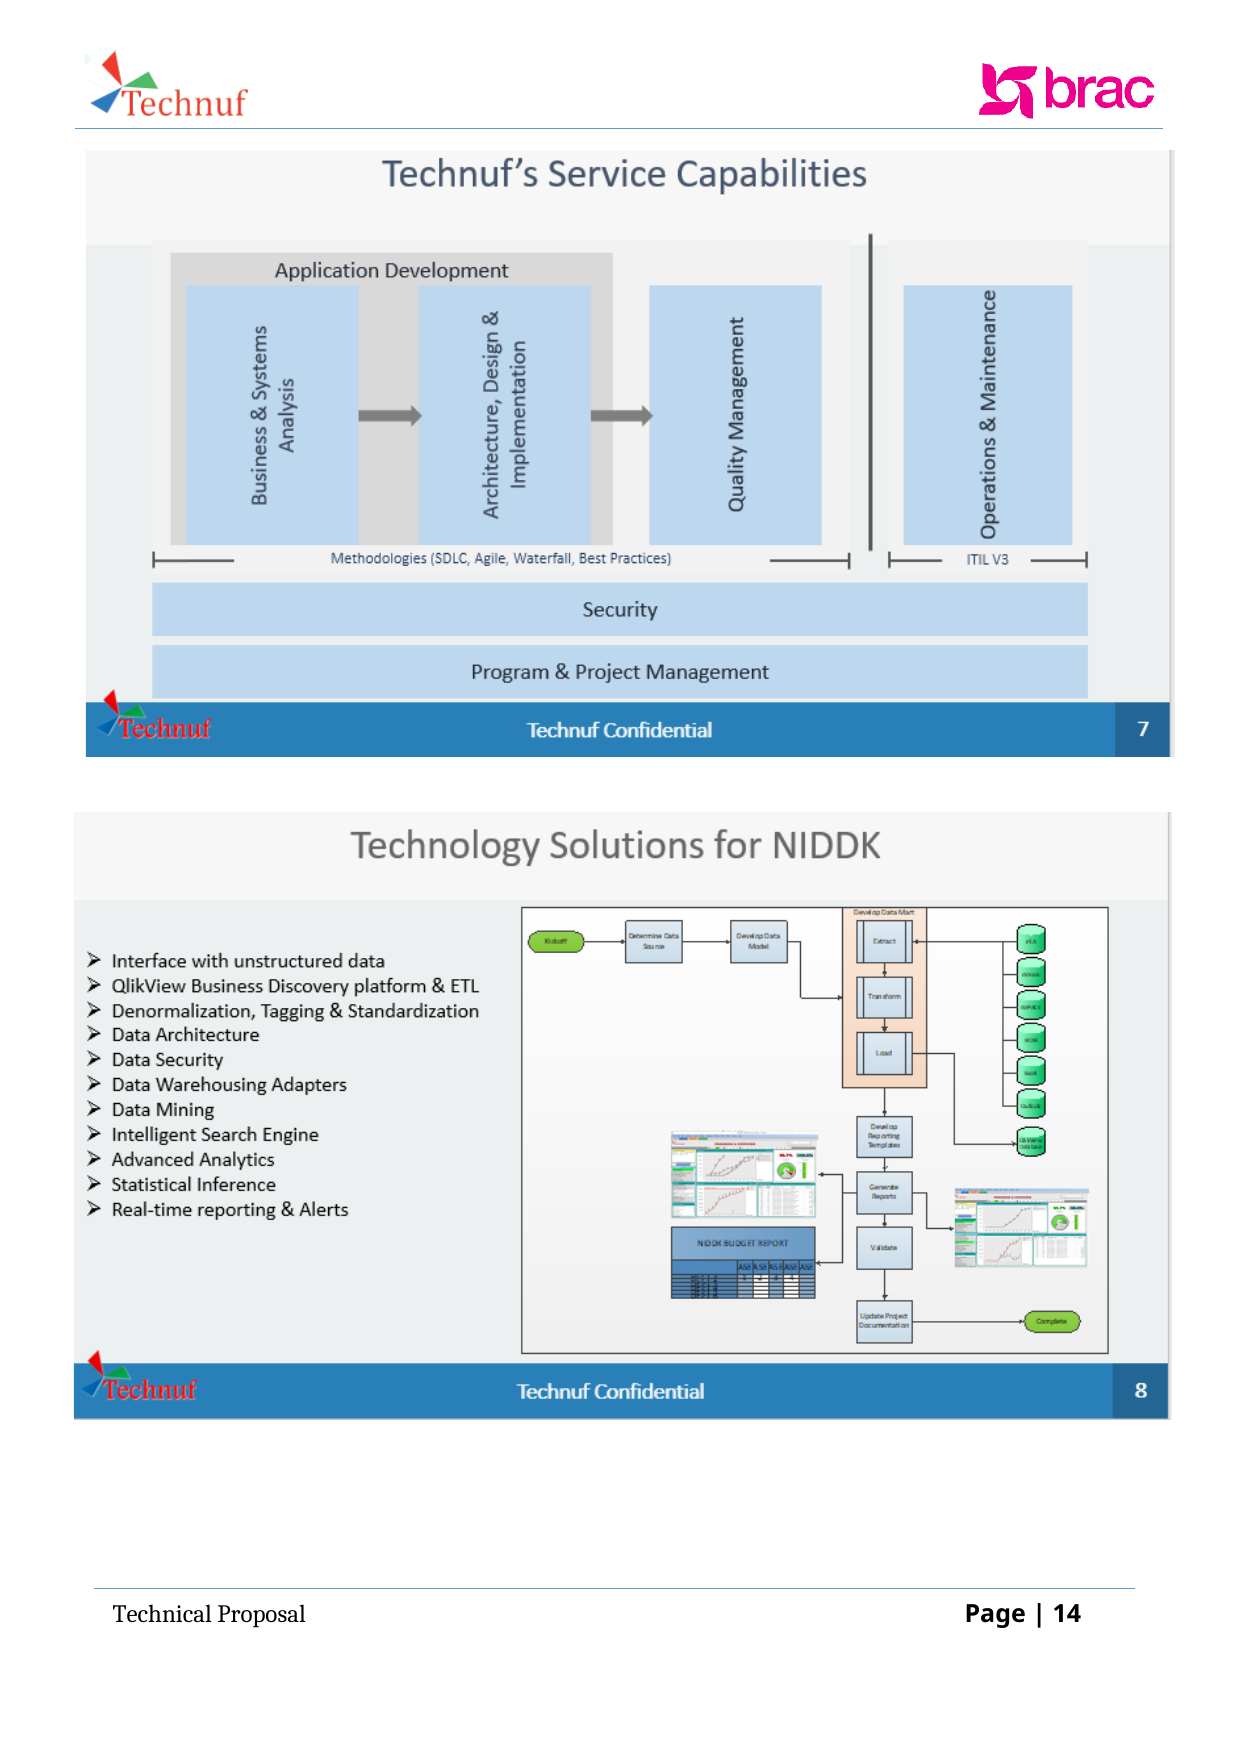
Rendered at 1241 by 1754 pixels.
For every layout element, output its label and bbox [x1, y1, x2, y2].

picture [73, 812, 1172, 1420]
picture [85, 150, 1175, 757]
picture [84, 49, 255, 120]
picture [977, 58, 1156, 121]
